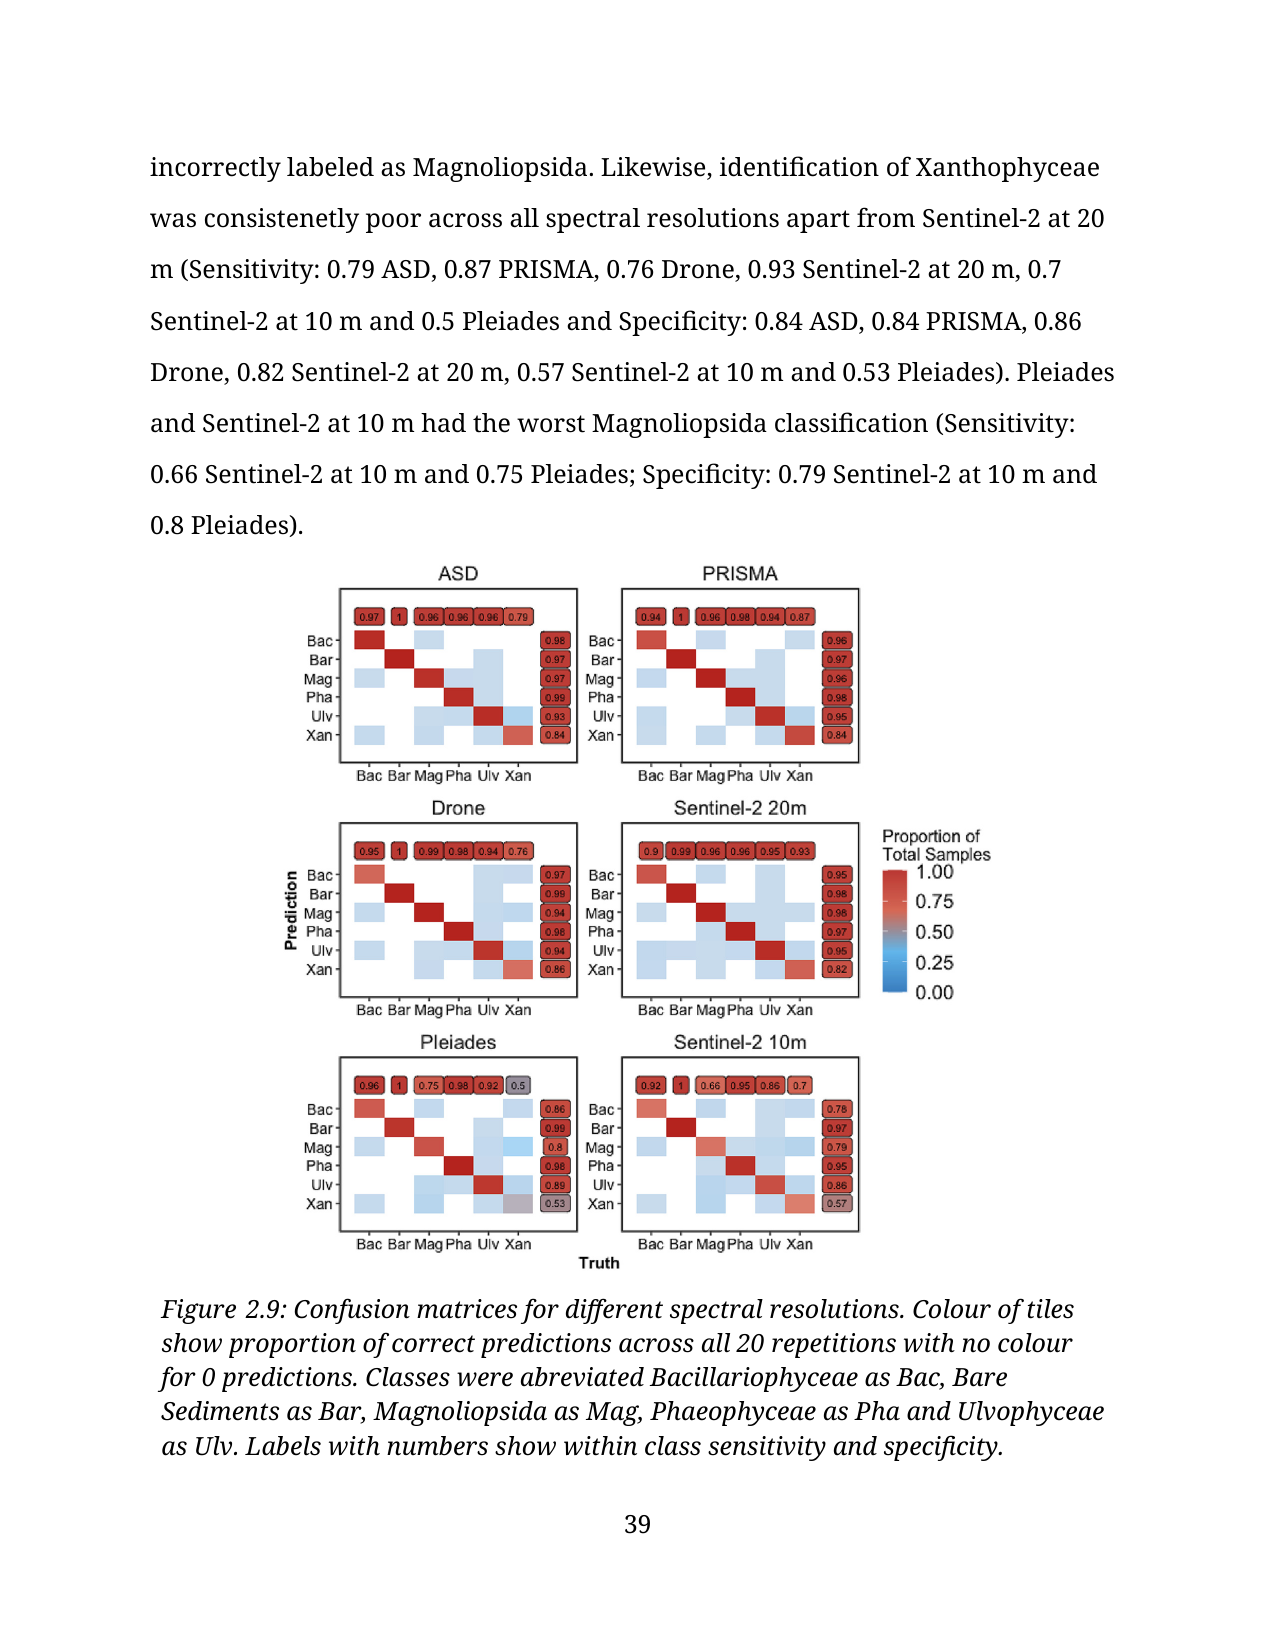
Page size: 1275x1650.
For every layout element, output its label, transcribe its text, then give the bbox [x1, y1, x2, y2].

picture [283, 564, 992, 1271]
table_header Figure 2.9: Confusion matrices for different spectral resolutions. Colour of tiles show proportion of correct predictions across all 20 repetitions with no colour for 0 predictions. Classes were abreviated Bacillariophyceae as Bac, Bare Sediments as Bar, Magnoliopsida as Mag, Phaeophyceae as Pha and Ulvophyceae as Ulv. Labels with numbers show within class sensitivity and specificity. [150, 565, 1125, 1475]
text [150, 150, 1125, 541]
